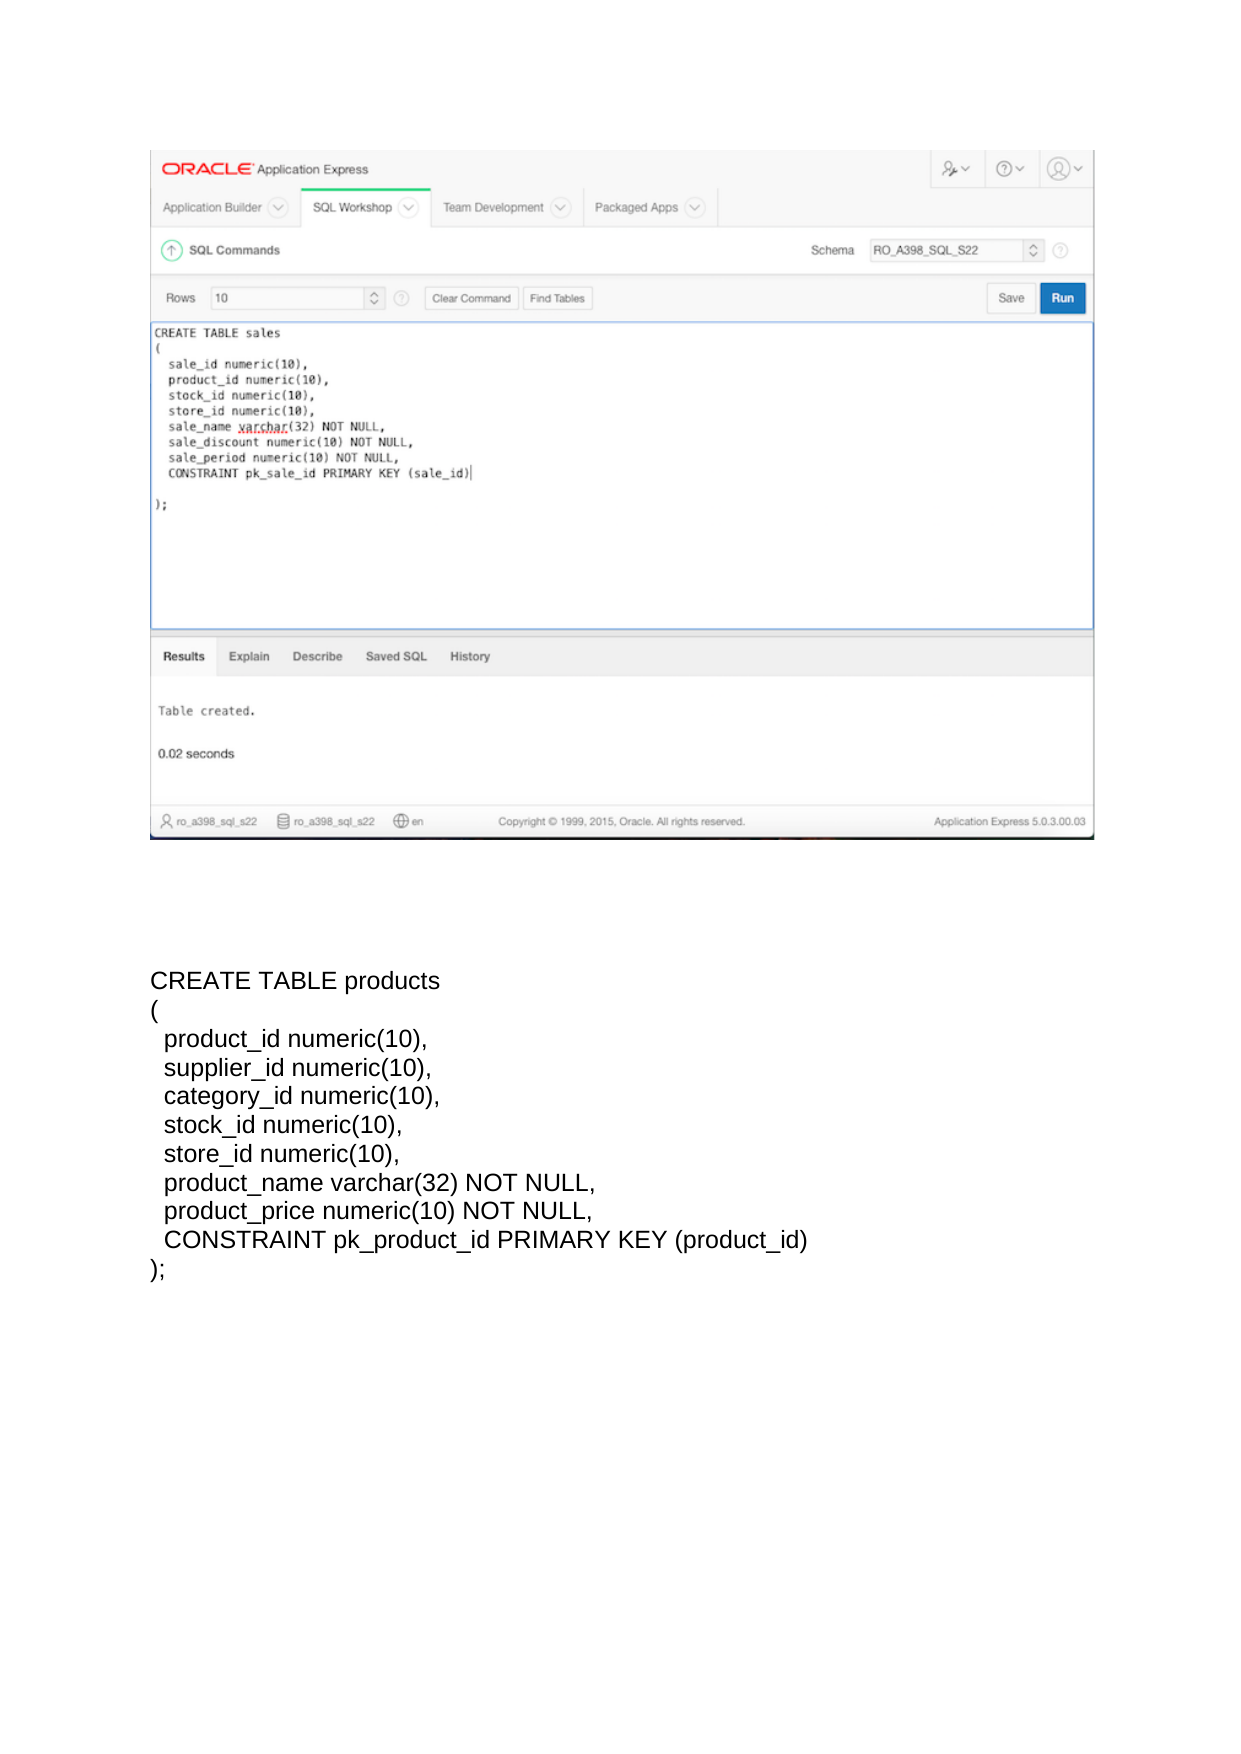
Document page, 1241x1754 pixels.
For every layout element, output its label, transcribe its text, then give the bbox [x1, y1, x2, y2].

text product_id numeric(10), [150, 1024, 1090, 1053]
text store_id numeric(10), [150, 1139, 1090, 1168]
text ( [150, 995, 1090, 1024]
text product_price numeric(10) NOT NULL, [150, 1196, 1090, 1225]
text CONSTRAINT pk_product_id PRIMARY KEY (product_id) [150, 1225, 1090, 1254]
picture [150, 150, 1095, 840]
text category_id numeric(10), [150, 1081, 1090, 1110]
text supplier_id numeric(10), [150, 1053, 1090, 1081]
text ); [150, 1254, 1090, 1283]
text product_name varchar(32) NOT NULL, [150, 1168, 1090, 1196]
text stock_id numeric(10), [150, 1110, 1090, 1139]
text CREATE TABLE products [150, 966, 1090, 995]
